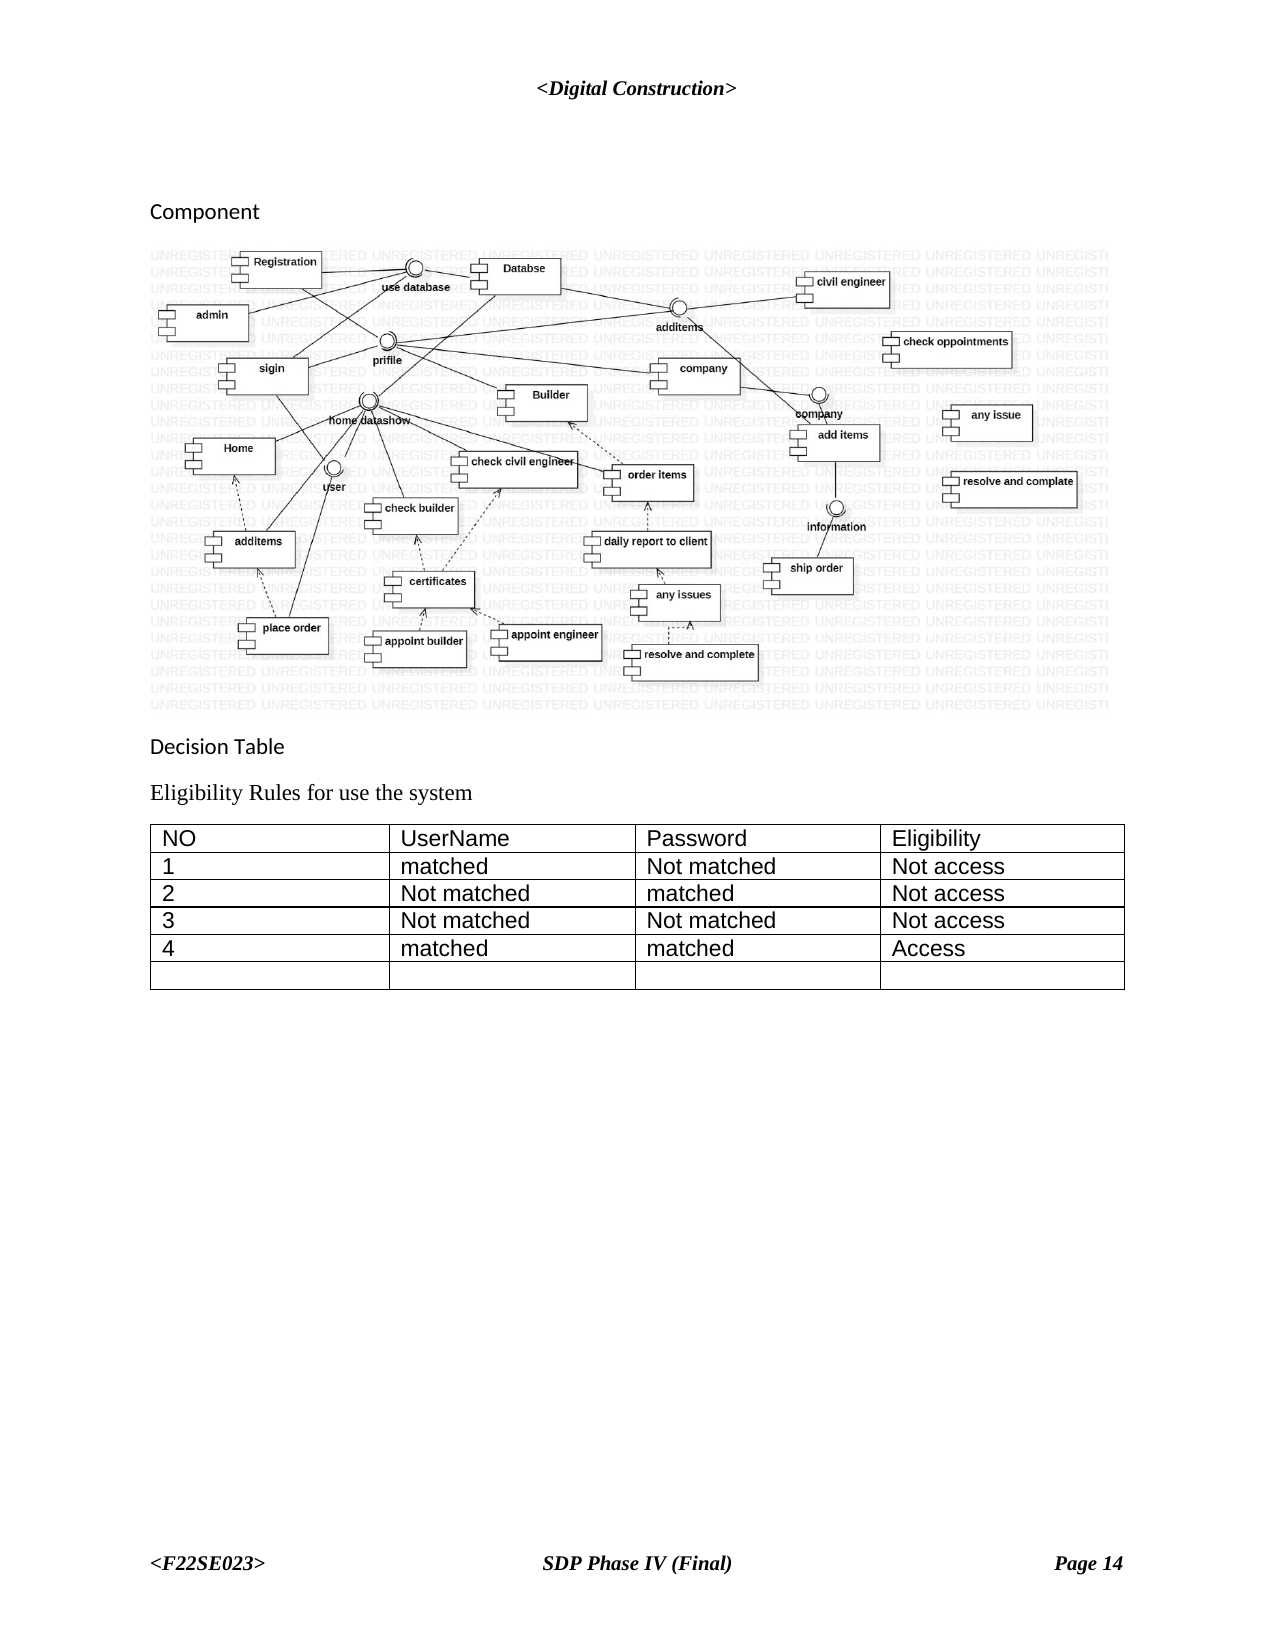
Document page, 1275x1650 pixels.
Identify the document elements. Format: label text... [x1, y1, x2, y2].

table_header UserName [390, 825, 635, 852]
table_cell matched [390, 853, 635, 879]
table_cell matched [636, 880, 880, 906]
table_header Eligibility [881, 825, 1124, 852]
table_cell 1 [151, 853, 389, 879]
text Decision Table [150, 732, 1125, 760]
table_cell Not access [881, 880, 1124, 906]
table_cell 4 [151, 935, 389, 961]
table_cell Not access [881, 853, 1124, 879]
text Eligibility Rules for use the system [150, 779, 1125, 806]
picture [150, 243, 1109, 714]
table_cell [881, 962, 1124, 989]
table_cell 3 [151, 908, 389, 934]
table_cell Not matched [390, 908, 635, 934]
table_cell 2 [151, 880, 389, 906]
table_cell [636, 962, 880, 989]
table_cell Not matched [636, 853, 880, 879]
table_cell matched [390, 935, 635, 961]
table_cell Not matched [636, 908, 880, 934]
table_header Password [636, 825, 880, 852]
table_cell Not access [881, 908, 1124, 934]
table_header NO [151, 825, 389, 852]
table_cell [390, 962, 635, 989]
table_cell Access [881, 935, 1124, 961]
text Component [150, 197, 1125, 225]
table_cell [151, 962, 389, 989]
table_cell matched [636, 935, 880, 961]
table_cell Not matched [390, 880, 635, 906]
